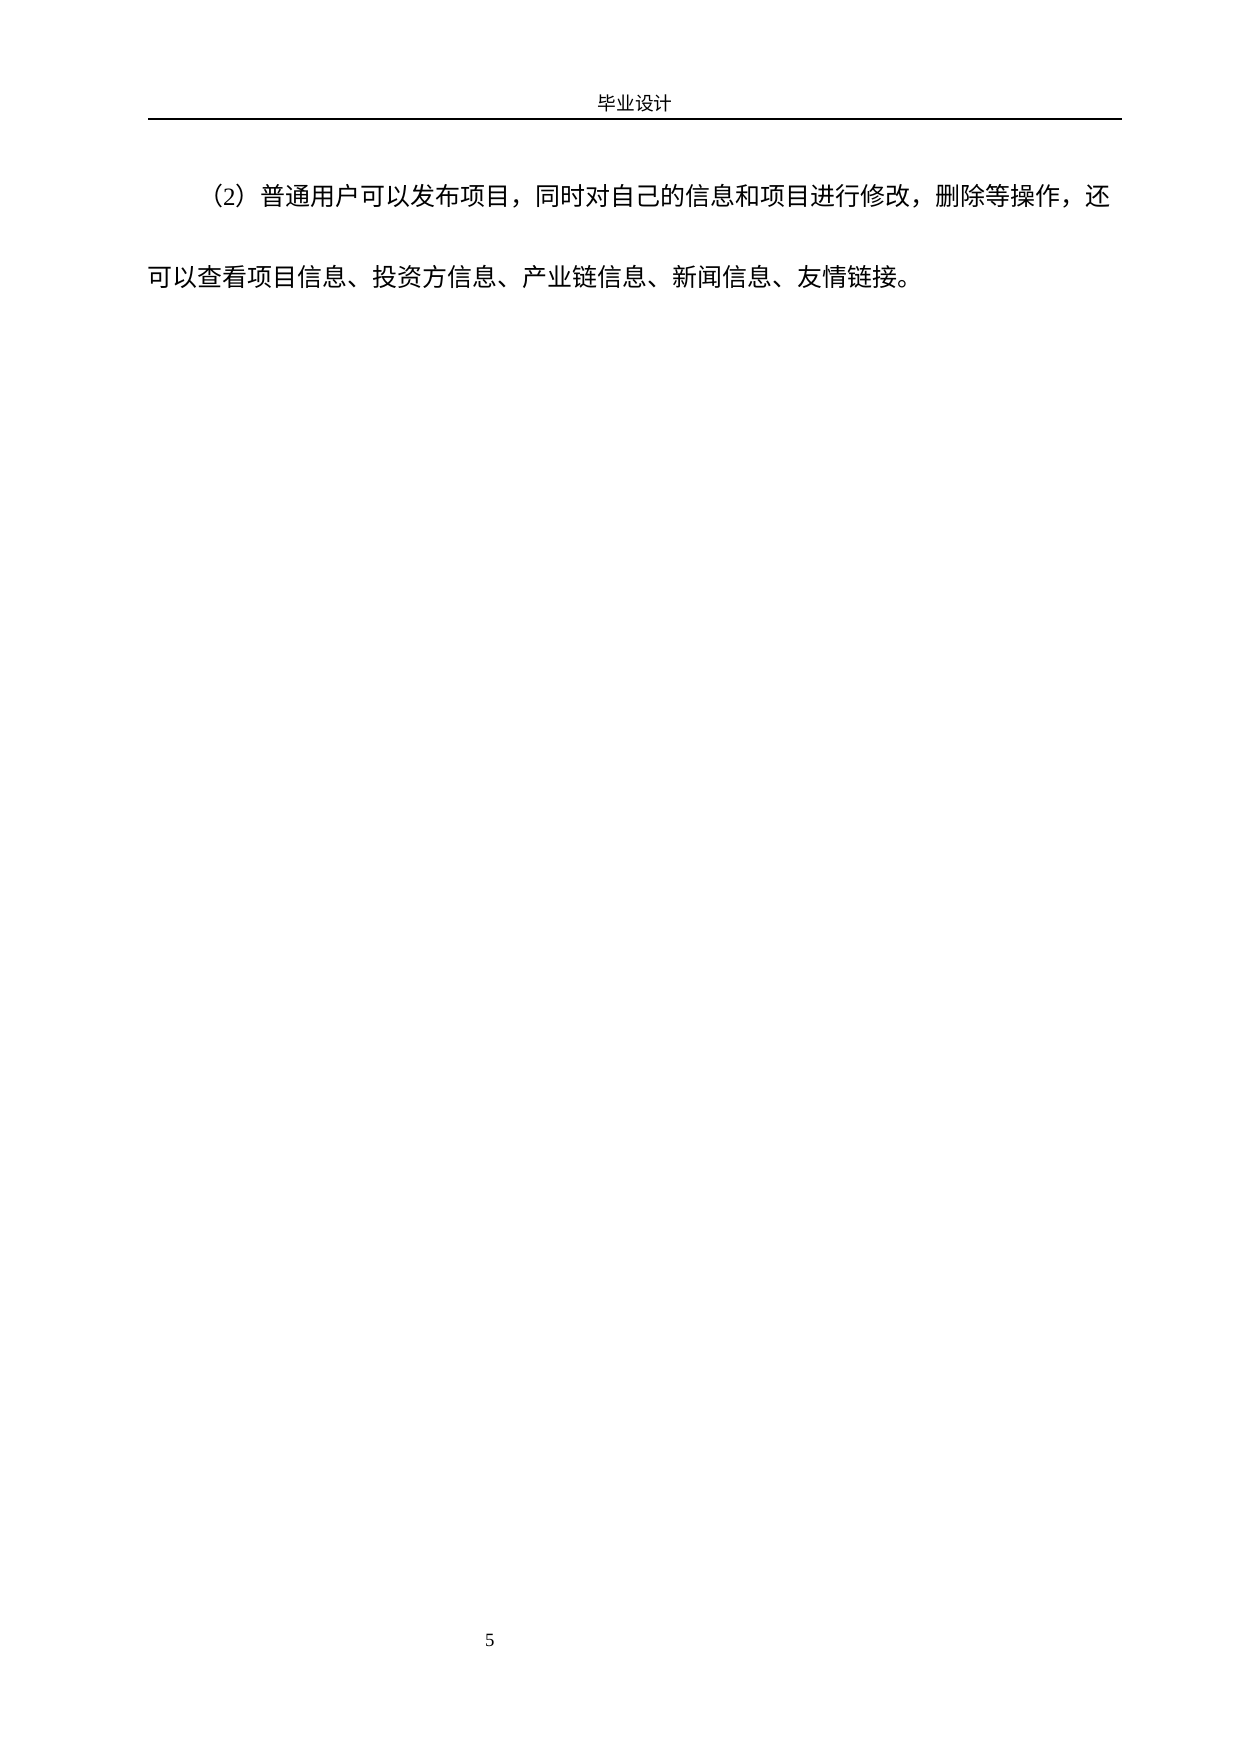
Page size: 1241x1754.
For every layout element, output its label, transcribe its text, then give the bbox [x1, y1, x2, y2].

text （2）普通用户可以发布项目，同时对自己的信息和项目进行修改，删除等操作，还可以查看项目信息、投资方信息、产业链信息、新闻信息、友情链接。 [148, 162, 1122, 308]
